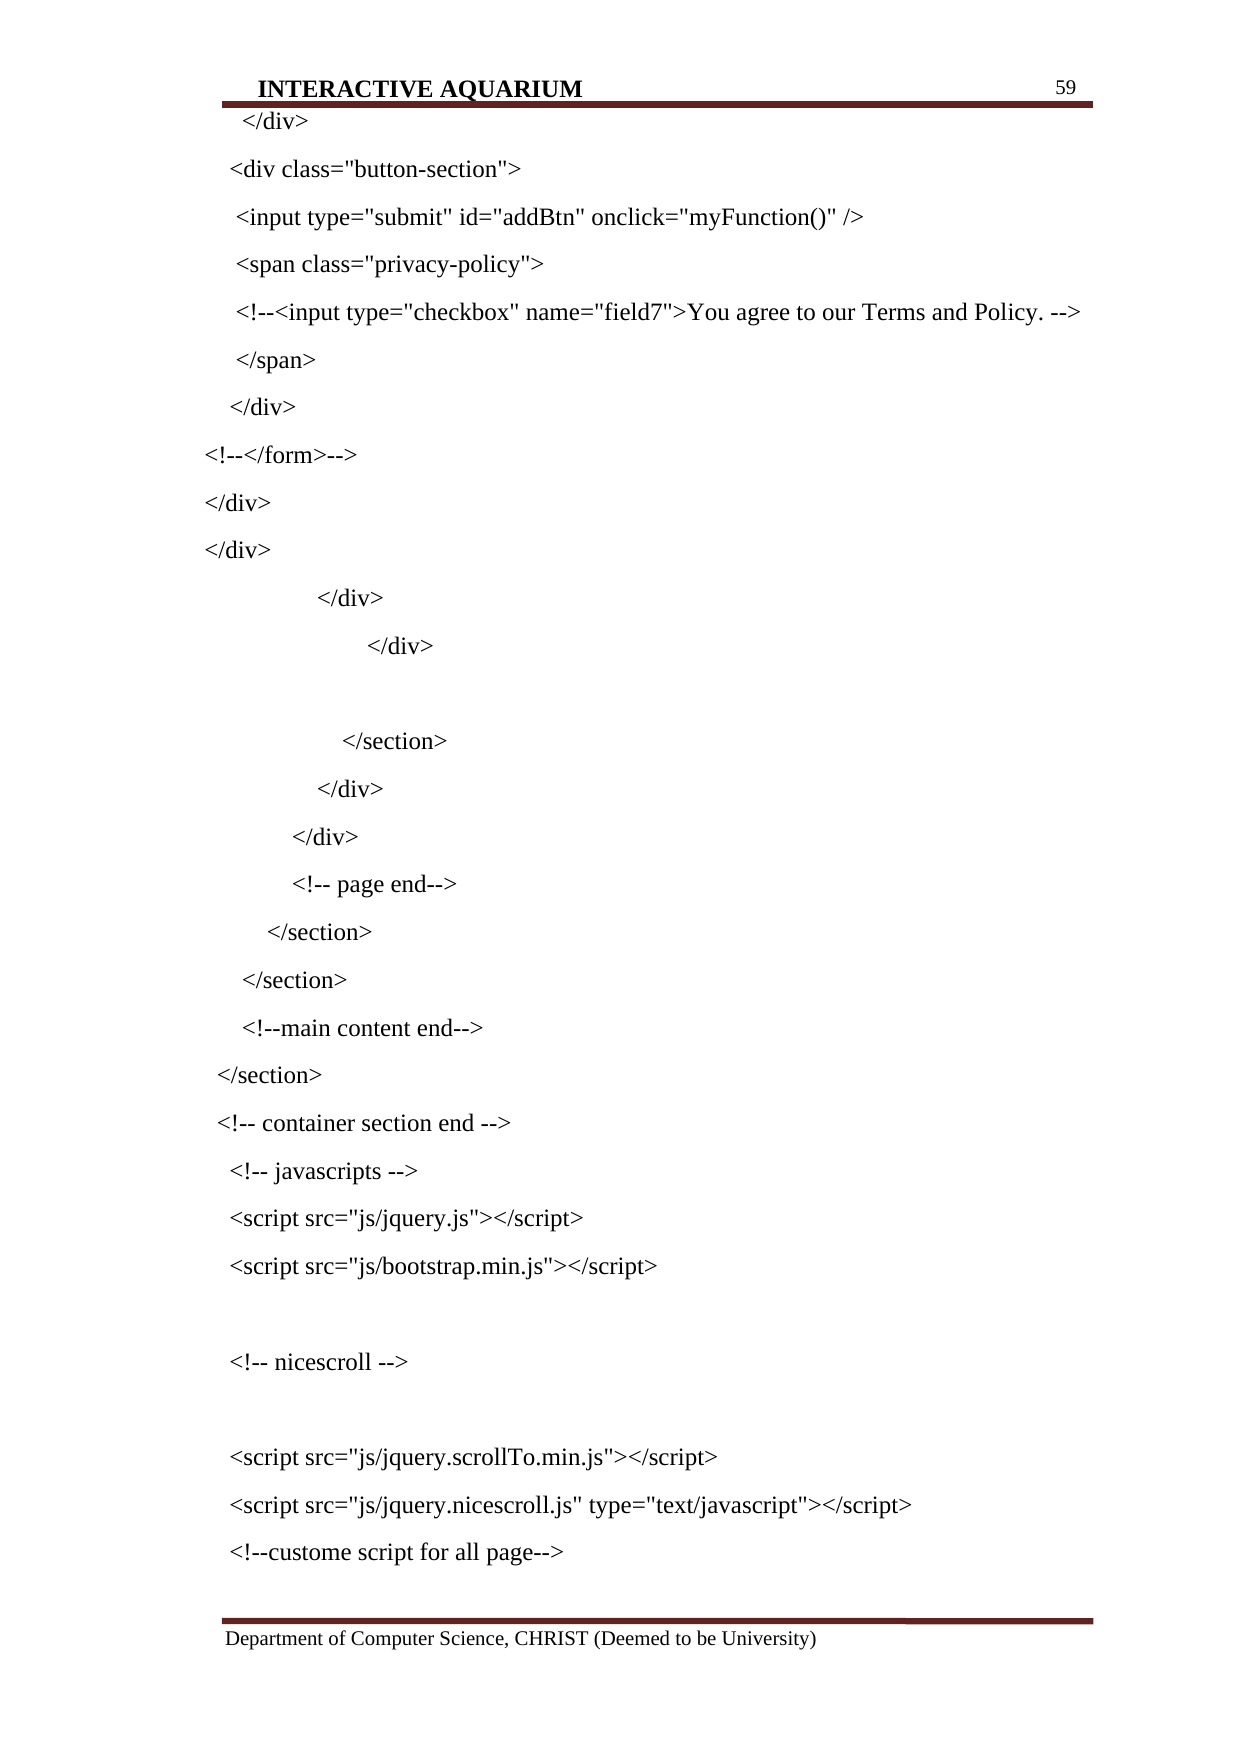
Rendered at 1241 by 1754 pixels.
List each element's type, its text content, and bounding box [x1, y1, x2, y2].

text </div> [204, 536, 1126, 564]
text <!--custome script for all page--> [204, 1537, 1126, 1566]
text </div> [204, 822, 1126, 851]
text </div> [204, 488, 1126, 517]
text </div> [204, 631, 1126, 660]
text <!-- page end--> [204, 869, 1126, 898]
text <!-- nicescroll --> [204, 1347, 1126, 1375]
text </div> [204, 774, 1126, 803]
text <div class="button-section"> [204, 154, 1126, 183]
text </div> [204, 106, 1126, 135]
text </span> [204, 345, 1126, 373]
text </section> [204, 726, 1126, 755]
text </section> [204, 965, 1126, 994]
text <script src="js/jquery.scrollTo.min.js"></script> [204, 1442, 1126, 1471]
text </section> [204, 1060, 1126, 1089]
text <input type="submit" id="addBtn" onclick="myFunction()" /> [204, 202, 1126, 230]
text <!-- container section end --> [204, 1108, 1126, 1137]
text </div> [204, 583, 1126, 612]
text <script src="js/jquery.js"></script> [204, 1203, 1126, 1232]
text <!--<input type="checkbox" name="field7">You agree to our Terms and Policy. --> [204, 297, 1126, 326]
text <script src="js/jquery.nicescroll.js" type="text/javascript"></script> [204, 1490, 1126, 1518]
text <!-- javascripts --> [204, 1156, 1126, 1184]
text <span class="privacy-policy"> [204, 249, 1126, 278]
text <!--main content end--> [204, 1013, 1126, 1041]
text <!--</form>--> [204, 440, 1126, 469]
text <script src="js/bootstrap.min.js"></script> [204, 1251, 1126, 1280]
text </div> [204, 392, 1126, 421]
text </section> [204, 917, 1126, 946]
